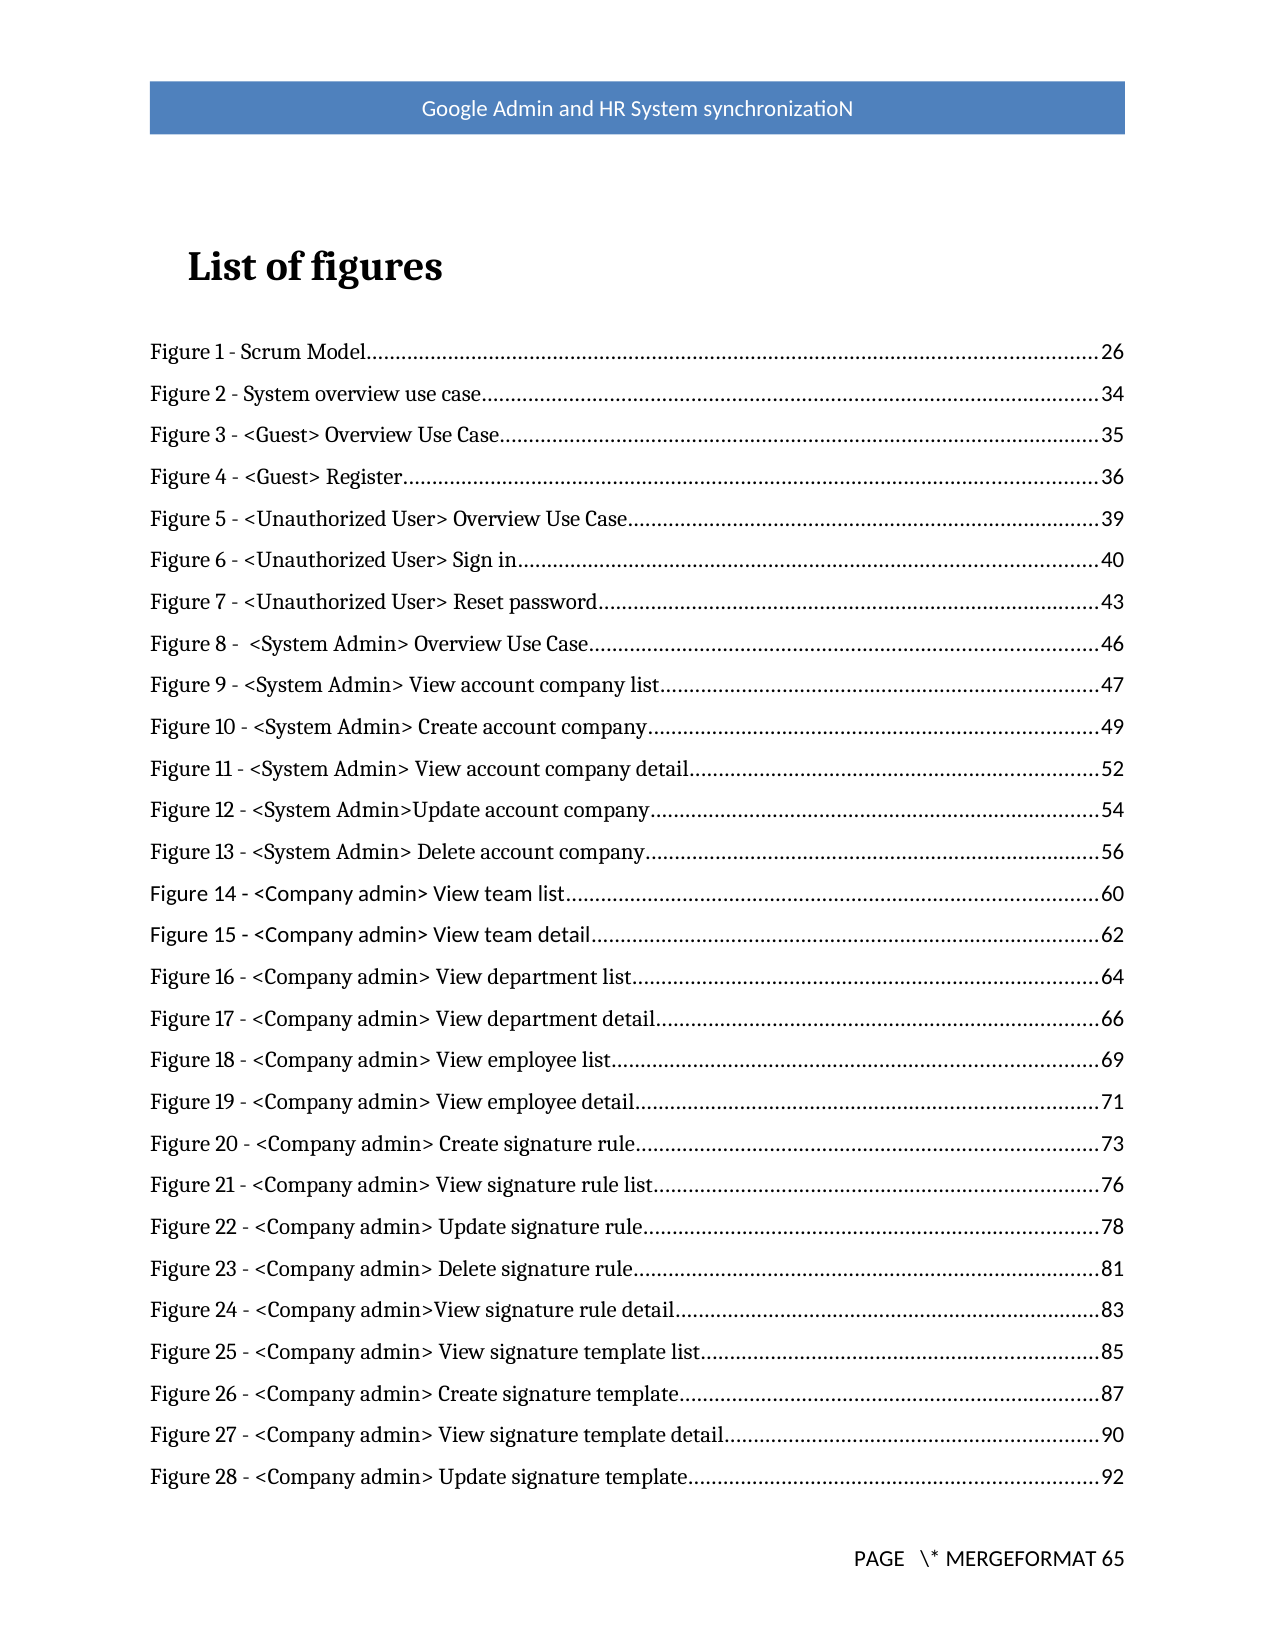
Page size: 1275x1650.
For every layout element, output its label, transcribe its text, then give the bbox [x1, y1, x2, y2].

text Figure 28 - <Company admin> Update signature template 92 [150, 1458, 1125, 1495]
text Figure 9 - <System Admin> View account company list 47 [150, 666, 1125, 703]
text Figure 2 - System overview use case 34 [150, 374, 1125, 412]
text Figure 24 - <Company admin>View signature rule detail 83 [150, 1291, 1125, 1328]
text Figure 10 - <System Admin> Create account company 49 [150, 708, 1125, 745]
text Figure 17 - <Company admin> View department detail 66 [150, 999, 1125, 1037]
text Figure 16 - <Company admin> View department list 64 [150, 958, 1125, 995]
text Figure 25 - <Company admin> View signature template list 85 [150, 1333, 1125, 1370]
text Figure 27 - <Company admin> View signature template detail 90 [150, 1416, 1125, 1453]
text Figure 14 - <Company admin> View team list 60 [150, 874, 1125, 912]
text Figure 13 - <System Admin> Delete account company 56 [150, 833, 1125, 870]
text Figure 3 - <Guest> Overview Use Case 35 [150, 416, 1125, 453]
text Figure 22 - <Company admin> Update signature rule 78 [150, 1208, 1125, 1245]
text Figure 1 - Scrum Model 26 [150, 333, 1125, 370]
text Figure 7 - <Unauthorized User> Reset password 43 [150, 583, 1125, 620]
text Figure 15 - <Company admin> View team detail 62 [150, 916, 1125, 953]
text Figure 23 - <Company admin> Delete signature rule 81 [150, 1249, 1125, 1287]
text Figure 4 - <Guest> Register 36 [150, 458, 1125, 495]
text Figure 6 - <Unauthorized User> Sign in 40 [150, 541, 1125, 578]
text Figure 19 - <Company admin> View employee detail 71 [150, 1083, 1125, 1120]
text Figure 26 - <Company admin> Create signature template 87 [150, 1374, 1125, 1412]
text Figure 12 - <System Admin>Update account company 54 [150, 791, 1125, 828]
text Figure 5 - <Unauthorized User> Overview Use Case 39 [150, 499, 1125, 537]
text Figure 21 - <Company admin> View signature rule list 76 [150, 1166, 1125, 1203]
text Figure 20 - <Company admin> Create signature rule 73 [150, 1124, 1125, 1162]
text Figure 18 - <Company admin> View employee list 69 [150, 1041, 1125, 1078]
text Figure 8 - <System Admin> Overview Use Case 46 [150, 624, 1125, 662]
subtitle List of figures [187, 229, 1125, 304]
text Figure 11 - <System Admin> View account company detail 52 [150, 749, 1125, 787]
